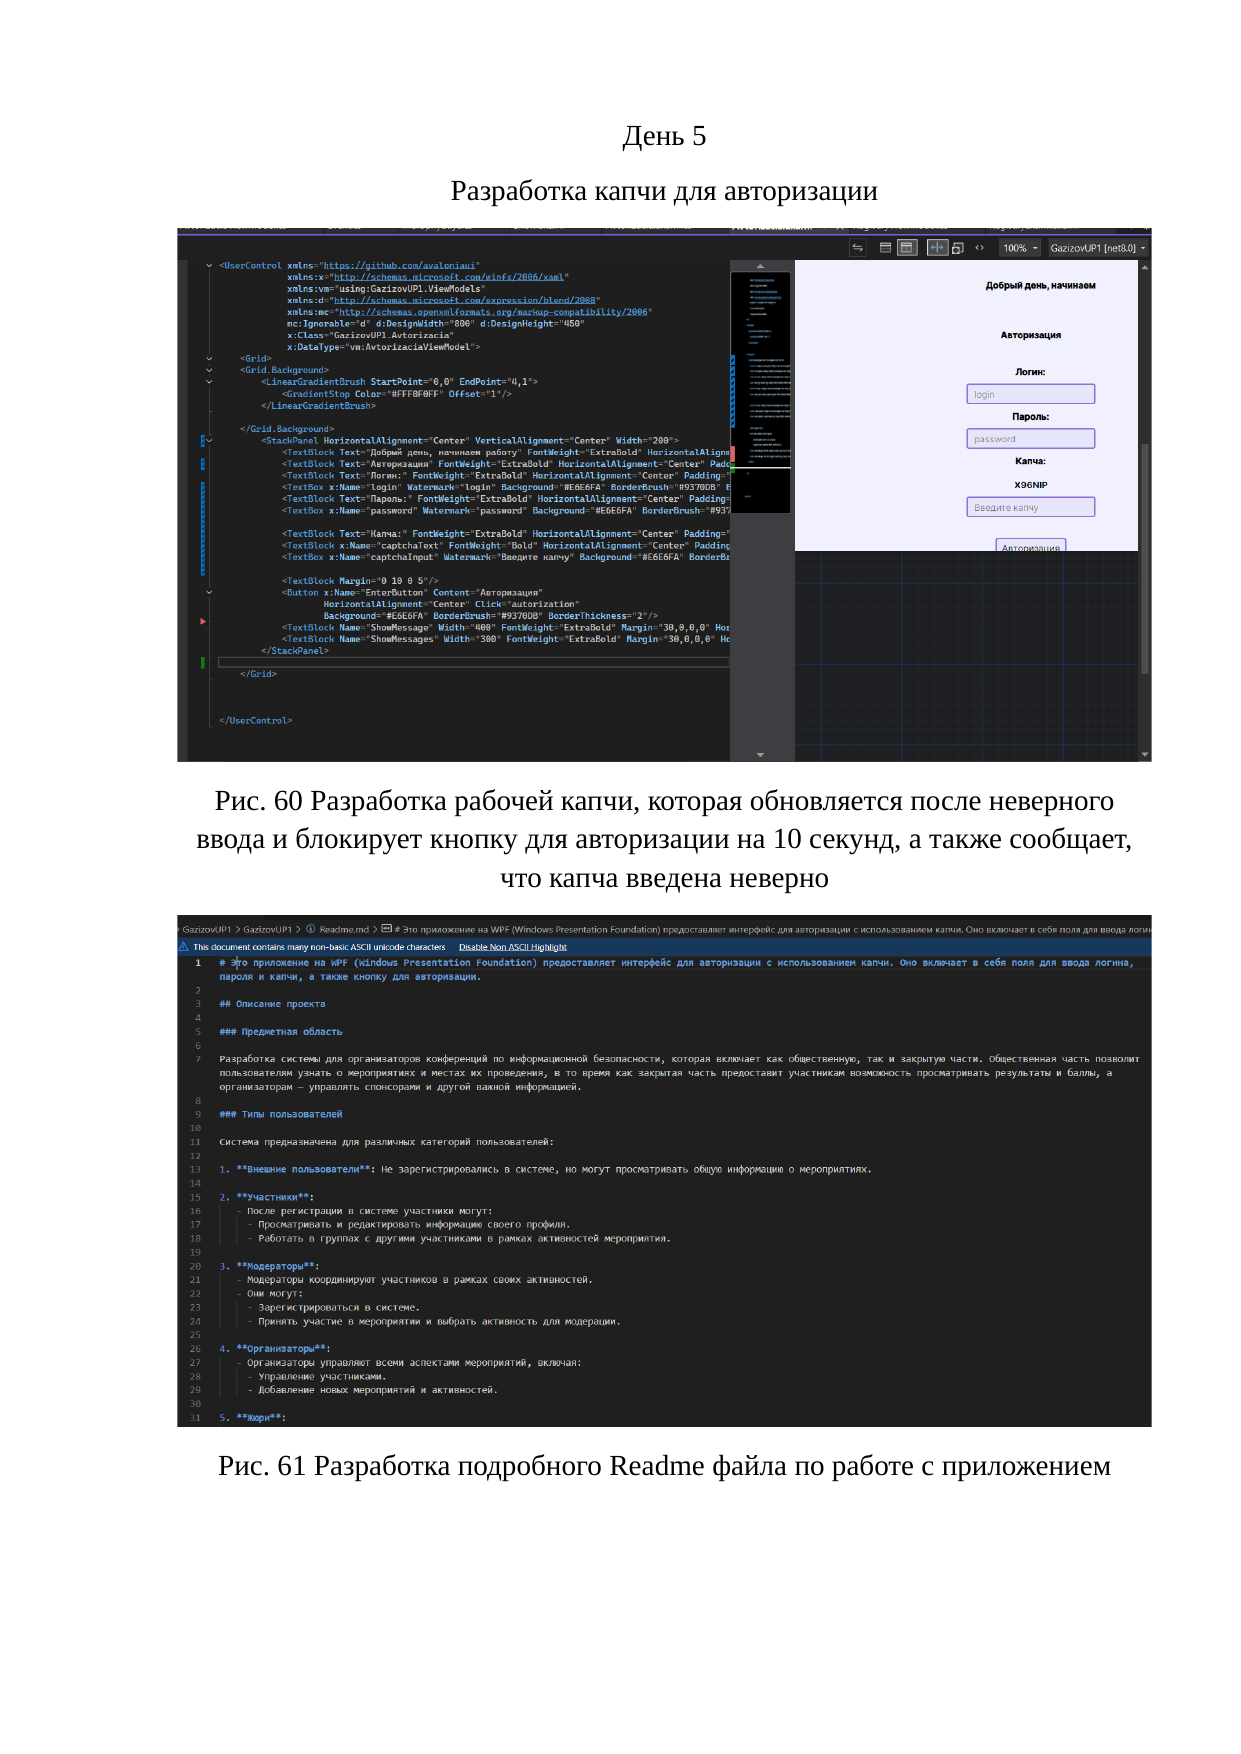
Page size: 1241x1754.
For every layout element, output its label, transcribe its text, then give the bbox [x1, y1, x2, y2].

text Рис. 61 Разработка подробного Readme файла по работе с приложением [177, 1448, 1152, 1482]
picture [177, 228, 1152, 762]
text Рис. 60 Разработка рабочей капчи, которая обновляется после неверного ввода и блокирует кнопку для авторизации на 10 секунд, а также сообщает, что капча введена неверно [177, 783, 1152, 894]
text Разработка капчи для авторизации [177, 173, 1152, 207]
text День 5 [177, 118, 1152, 152]
picture [177, 915, 1152, 1427]
